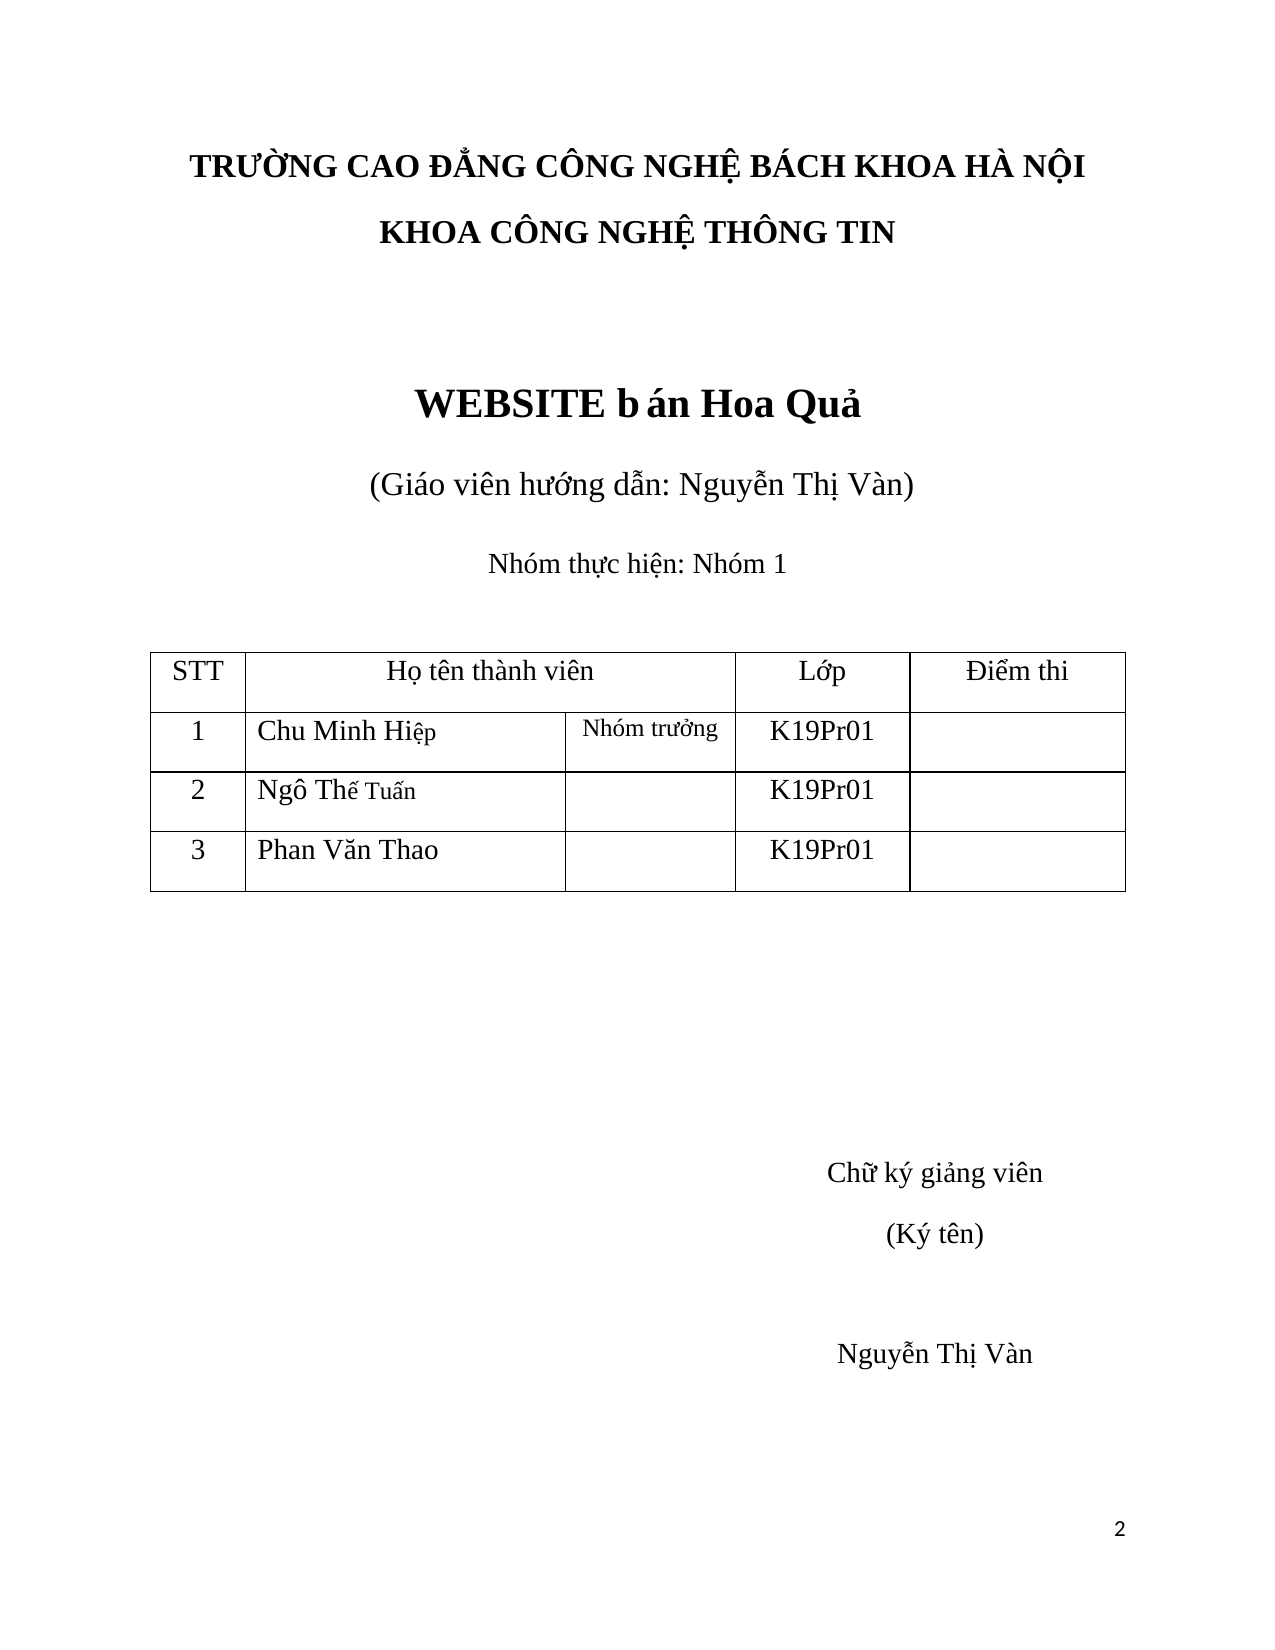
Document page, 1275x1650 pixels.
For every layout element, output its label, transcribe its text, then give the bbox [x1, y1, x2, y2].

table_cell K19Pr01 [736, 832, 909, 891]
table_cell [911, 773, 1125, 831]
text TRƯỜNG CAO ĐẲNG CÔNG NGHỆ BÁCH KHOA HÀ NỘI [150, 147, 1125, 185]
table_cell K19Pr01 [736, 713, 909, 771]
table_header STT [151, 653, 245, 712]
table_cell [566, 773, 735, 831]
table_cell [566, 832, 735, 891]
table_cell 2 [151, 773, 245, 831]
text KHOA CÔNG NGHỆ THÔNG TIN [150, 213, 1125, 251]
table_cell Nhóm trưởng [566, 713, 735, 771]
table_cell Ngô Thế Tuấn [246, 773, 565, 831]
table_cell 3 [151, 832, 245, 891]
table_cell K19Pr01 [736, 773, 909, 831]
table_cell Chu Minh Hiệp [246, 713, 565, 771]
table_cell 1 [151, 713, 245, 771]
table_cell [911, 713, 1125, 771]
table_header Điểm thi [911, 653, 1125, 712]
table_header Họ tên thành viên [246, 653, 735, 712]
table_cell Phan Văn Thao [246, 832, 565, 891]
table_header Lớp [736, 653, 909, 712]
table_cell [911, 832, 1125, 891]
text WEBSITE b án Hoa Quả [150, 379, 1125, 427]
text Nhóm thực hiện: Nhóm 1 [150, 546, 1125, 579]
text (Giáo viên hướng dẫn: Nguyễn Thị Vàn) [150, 464, 1125, 502]
table_header Chữ ký giảng viên (Ký tên) Nguyễn Thị Vàn [778, 1035, 1092, 1396]
